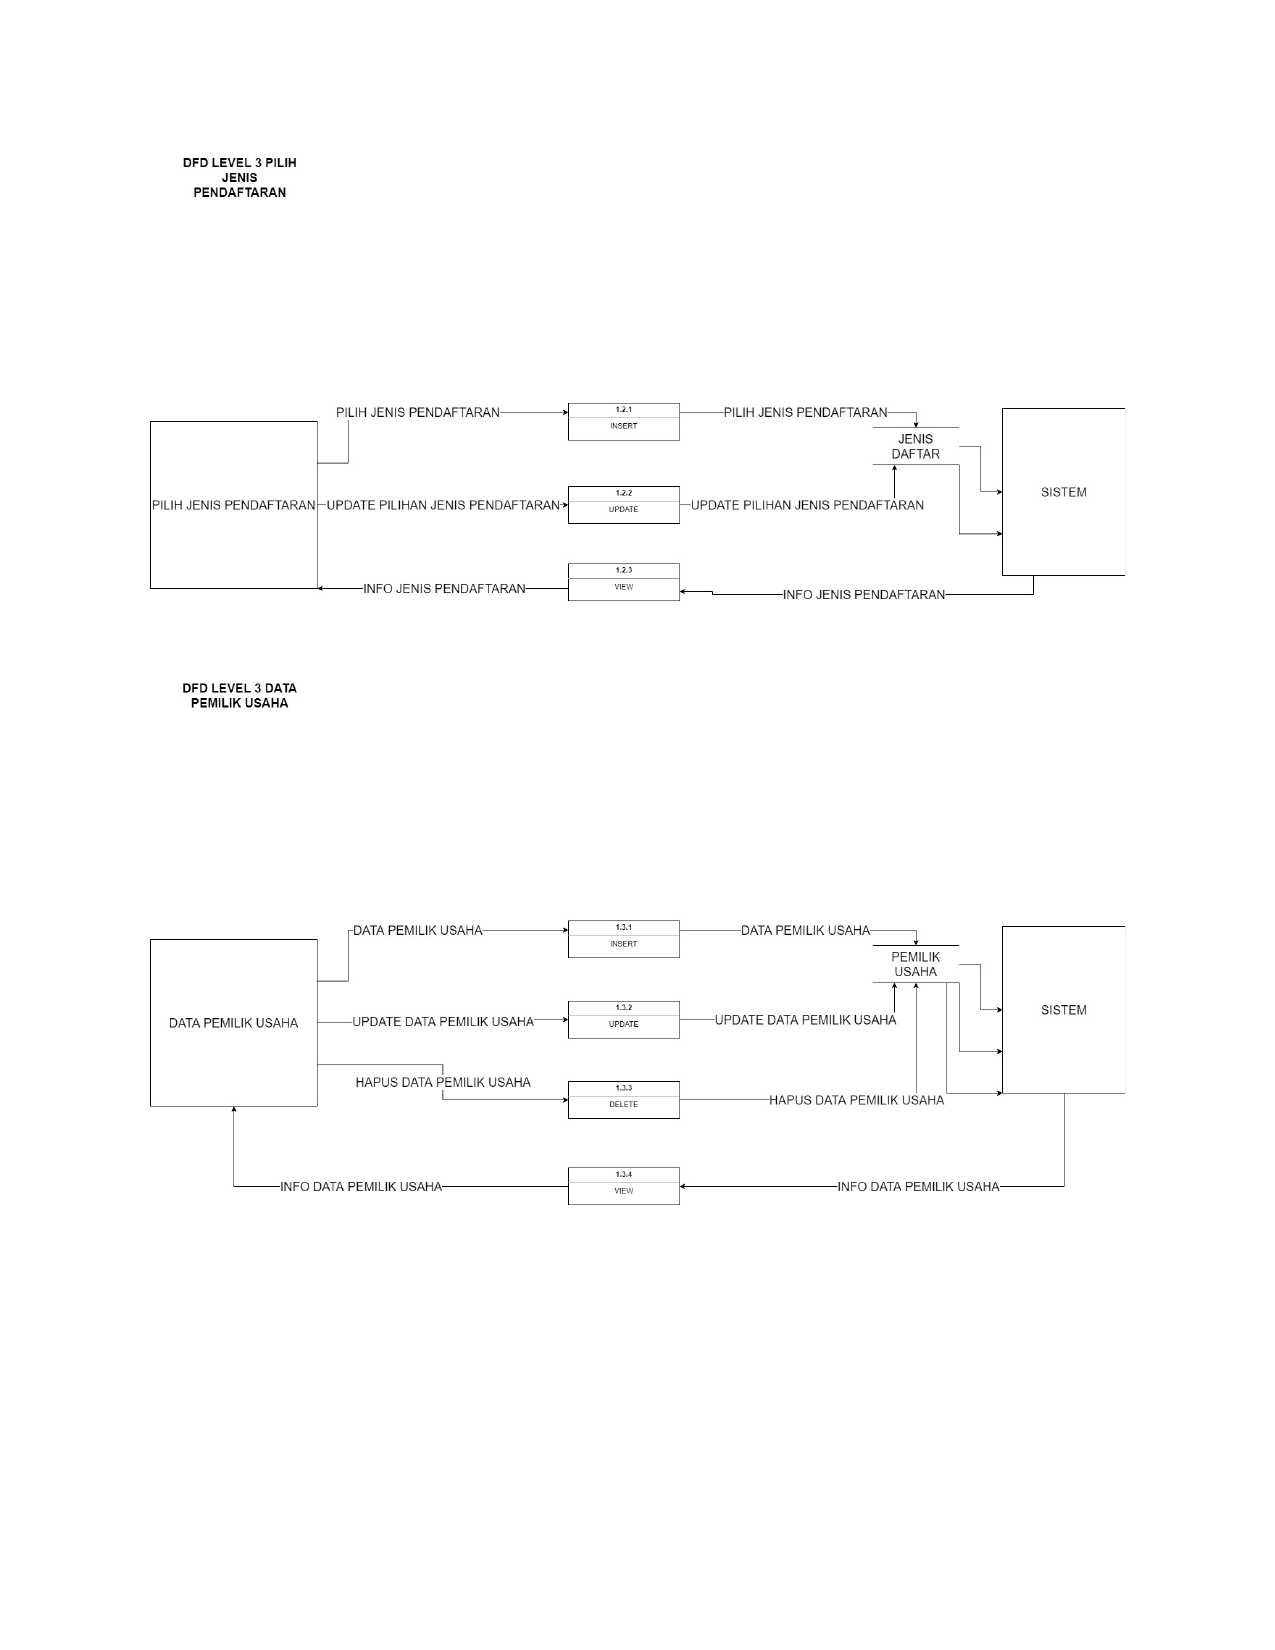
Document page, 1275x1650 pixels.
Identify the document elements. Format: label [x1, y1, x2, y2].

picture [150, 667, 1125, 1205]
picture [150, 150, 1125, 602]
